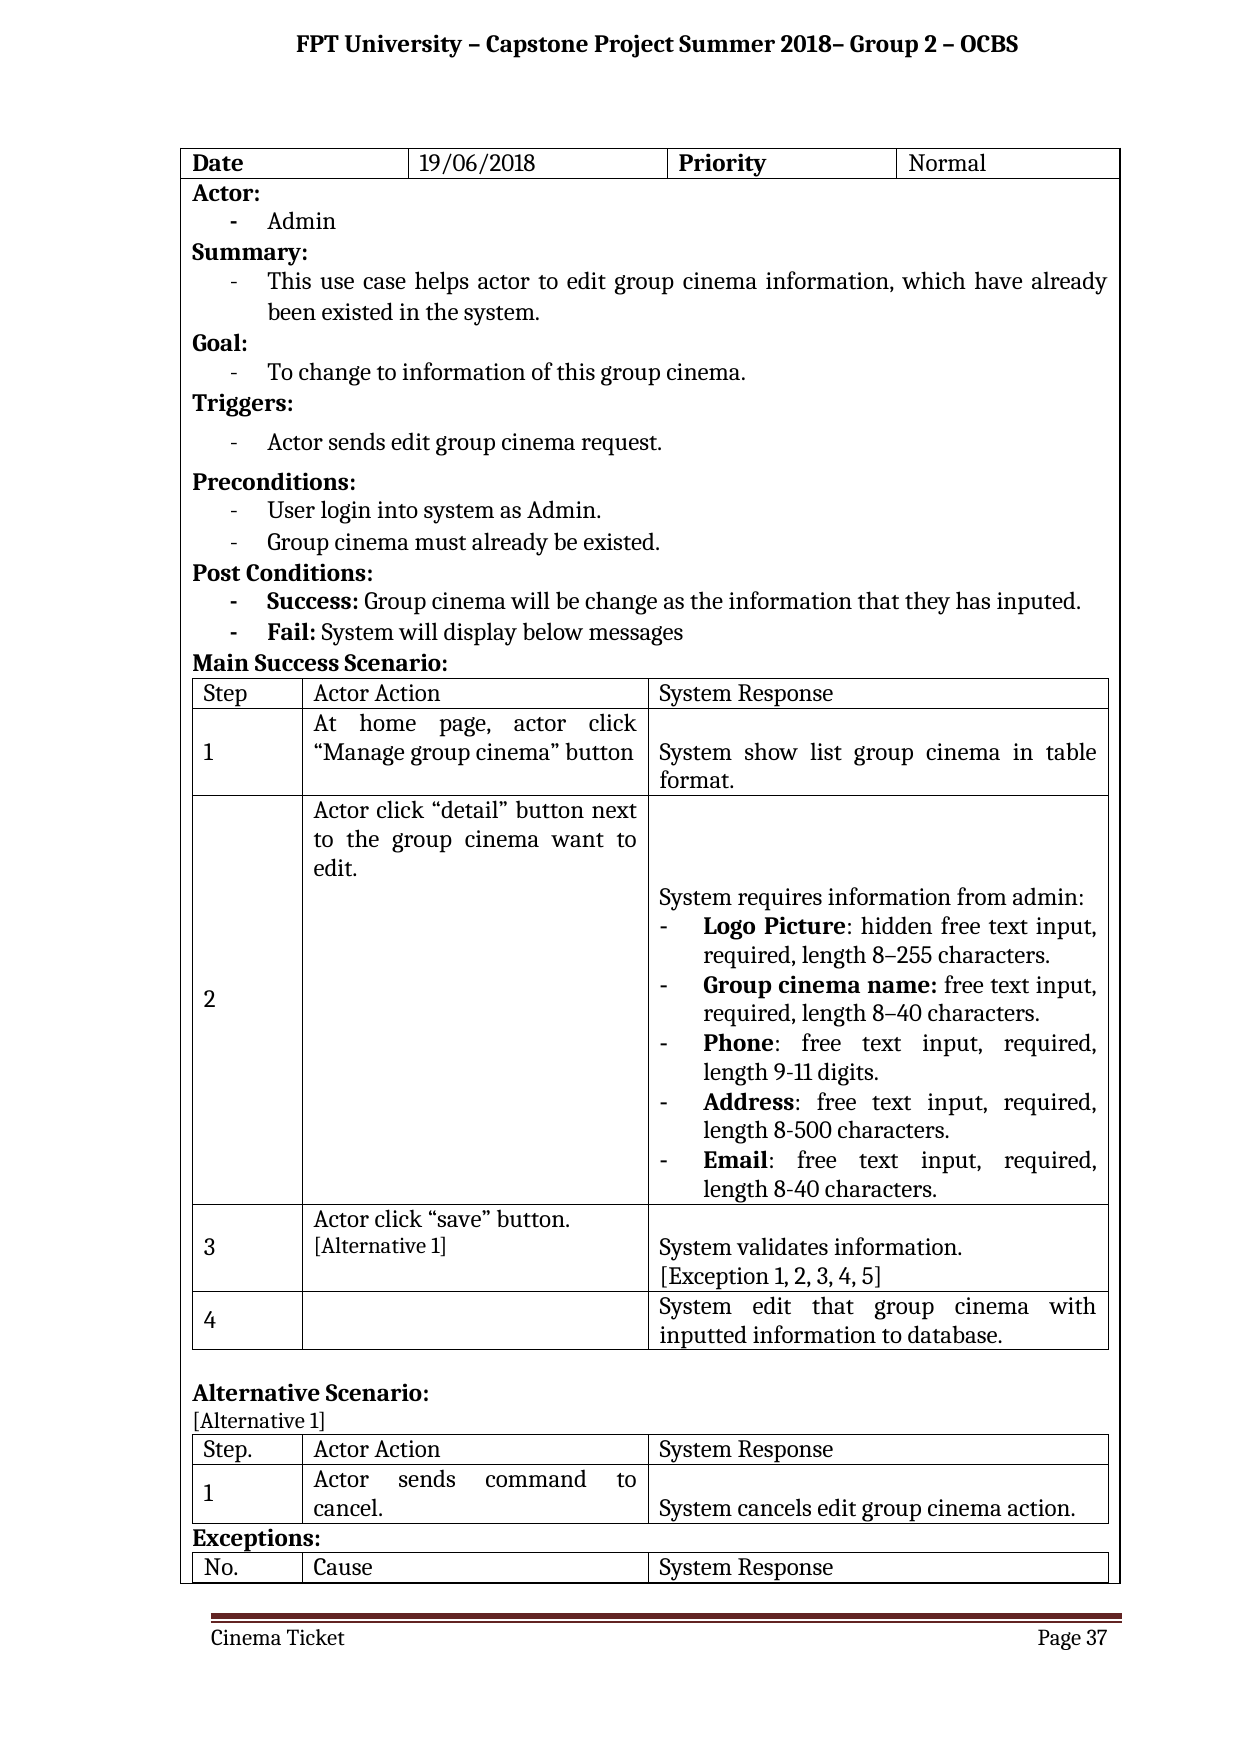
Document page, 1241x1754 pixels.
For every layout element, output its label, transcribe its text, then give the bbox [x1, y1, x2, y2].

table_cell 19/06/2018 [409, 149, 667, 177]
table_cell Priority [668, 149, 896, 177]
table_cell Normal [897, 149, 1119, 177]
table_cell Date [181, 149, 408, 177]
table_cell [181, 179, 1119, 1583]
